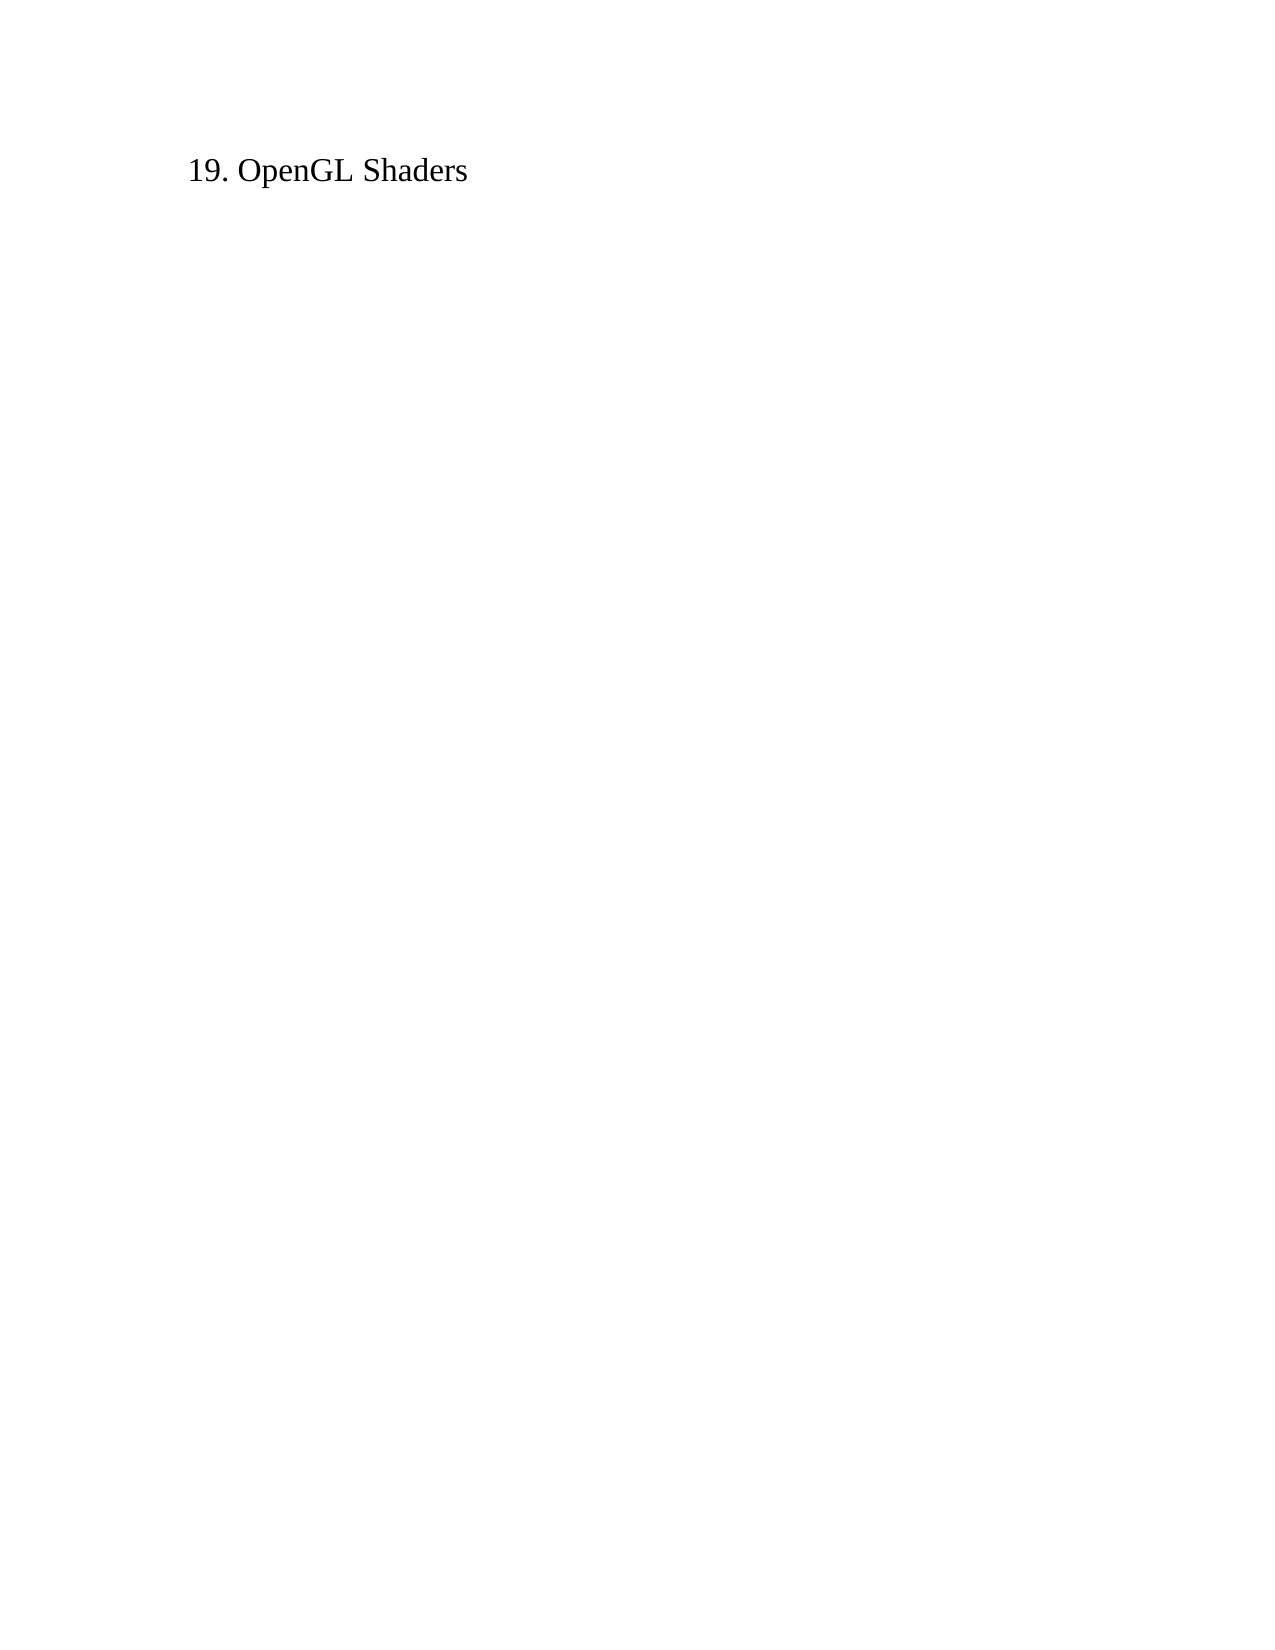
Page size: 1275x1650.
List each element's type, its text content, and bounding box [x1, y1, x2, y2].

subtitle 19. OpenGL Shaders [187, 150, 1087, 188]
